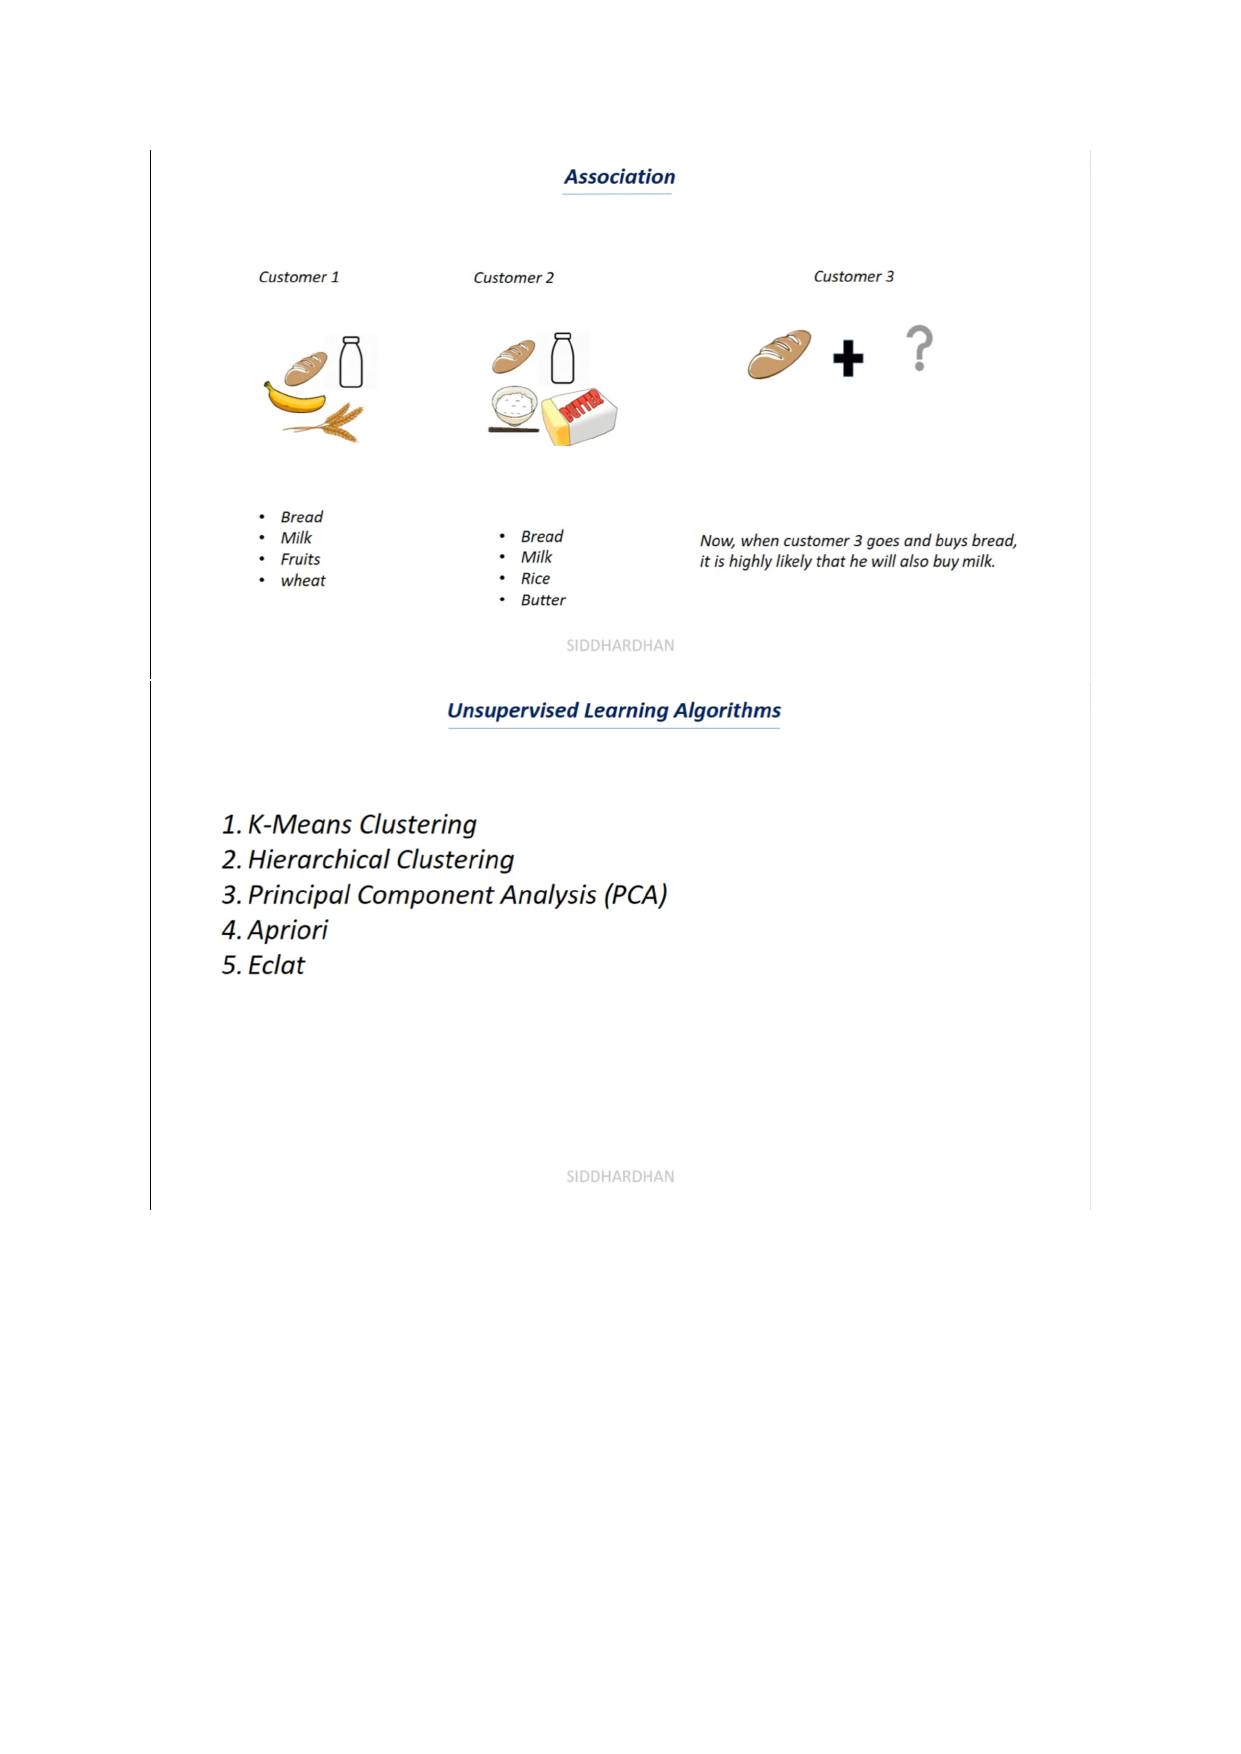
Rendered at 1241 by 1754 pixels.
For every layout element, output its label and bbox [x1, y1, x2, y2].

picture [150, 150, 1091, 679]
picture [150, 681, 1091, 1210]
